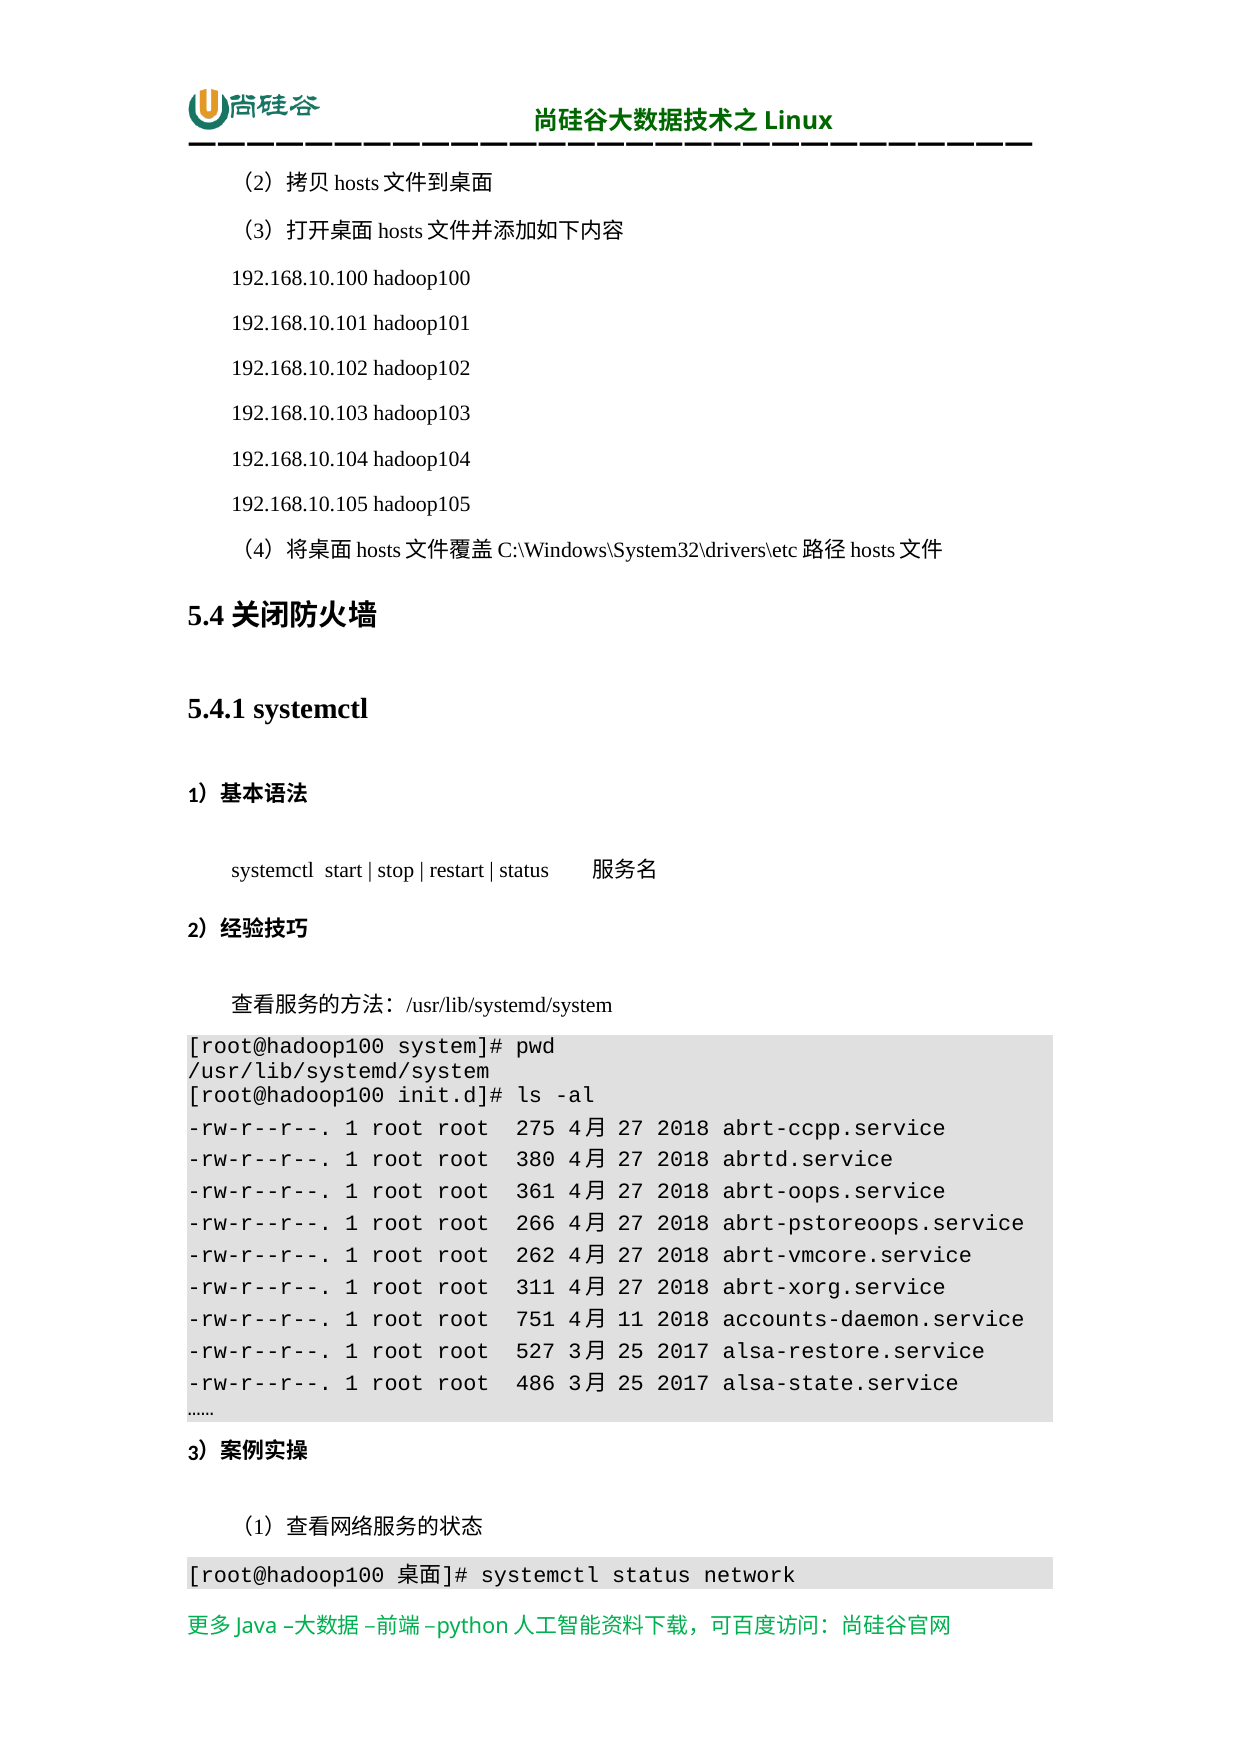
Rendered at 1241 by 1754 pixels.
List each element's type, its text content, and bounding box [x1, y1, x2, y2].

text -rw-r--r--. 1 root root 486 3月 25 2017 alsa-state.service [187, 1365, 1053, 1397]
text 192.168.10.101 hadoop101 [187, 307, 1053, 339]
text -rw-r--r--. 1 root root 262 4月 27 2018 abrt-vmcore.service [187, 1237, 1053, 1269]
subtitle 5.4 关闭防火墙 [187, 580, 1053, 645]
text -rw-r--r--. 1 root root 527 3月 25 2017 alsa-restore.service [187, 1333, 1053, 1365]
text systemctl start | stop | restart | status 服务名 [187, 852, 1053, 884]
text -rw-r--r--. 1 root root 311 4月 27 2018 abrt-xorg.service [187, 1269, 1053, 1301]
text 192.168.10.100 hadoop100 [209, 261, 1053, 294]
text /usr/lib/systemd/system [187, 1060, 1053, 1085]
text 查看服务的方法：/usr/lib/systemd/system [187, 987, 1053, 1019]
text …… [187, 1397, 1053, 1422]
text （3）打开桌面hosts文件并添加如下内容 [187, 213, 1053, 246]
text 1）基本语法 [187, 765, 1053, 830]
text 192.168.10.105 hadoop105 [231, 487, 1053, 519]
picture [187, 88, 320, 130]
text [root@hadoop100 init.d]# ls -al [187, 1085, 1053, 1109]
text -rw-r--r--. 1 root root 361 4月 27 2018 abrt-oops.service [187, 1173, 1053, 1205]
text 192.168.10.104 hadoop104 [231, 442, 1053, 474]
text -rw-r--r--. 1 root root 751 4月 11 2018 accounts-daemon.service [187, 1301, 1053, 1333]
text 3）案例实操 [187, 1422, 1053, 1487]
text （2）拷贝hosts文件到桌面 [187, 165, 1053, 197]
text [root@hadoop100 system]# pwd [187, 1035, 1053, 1060]
text -rw-r--r--. 1 root root 380 4月 27 2018 abrtd.service [187, 1141, 1053, 1173]
text （1）查看网络服务的状态 [231, 1509, 1053, 1541]
text 192.168.10.102 hadoop102 [231, 352, 1053, 384]
text （4）将桌面hosts文件覆盖C:\Windows\System32\drivers\etc路径hosts文件 [187, 532, 1053, 564]
text 2）经验技巧 [187, 900, 1053, 965]
text 192.168.10.103 hadoop103 [231, 397, 1053, 429]
text -rw-r--r--. 1 root root 266 4月 27 2018 abrt-pstoreoops.service [187, 1205, 1053, 1237]
subtitle 5.4.1 systemctl [187, 676, 1053, 741]
text [root@hadoop100 桌面]# systemctl status network [187, 1557, 1053, 1589]
text -rw-r--r--. 1 root root 275 4月 27 2018 abrt-ccpp.service [187, 1109, 1053, 1141]
